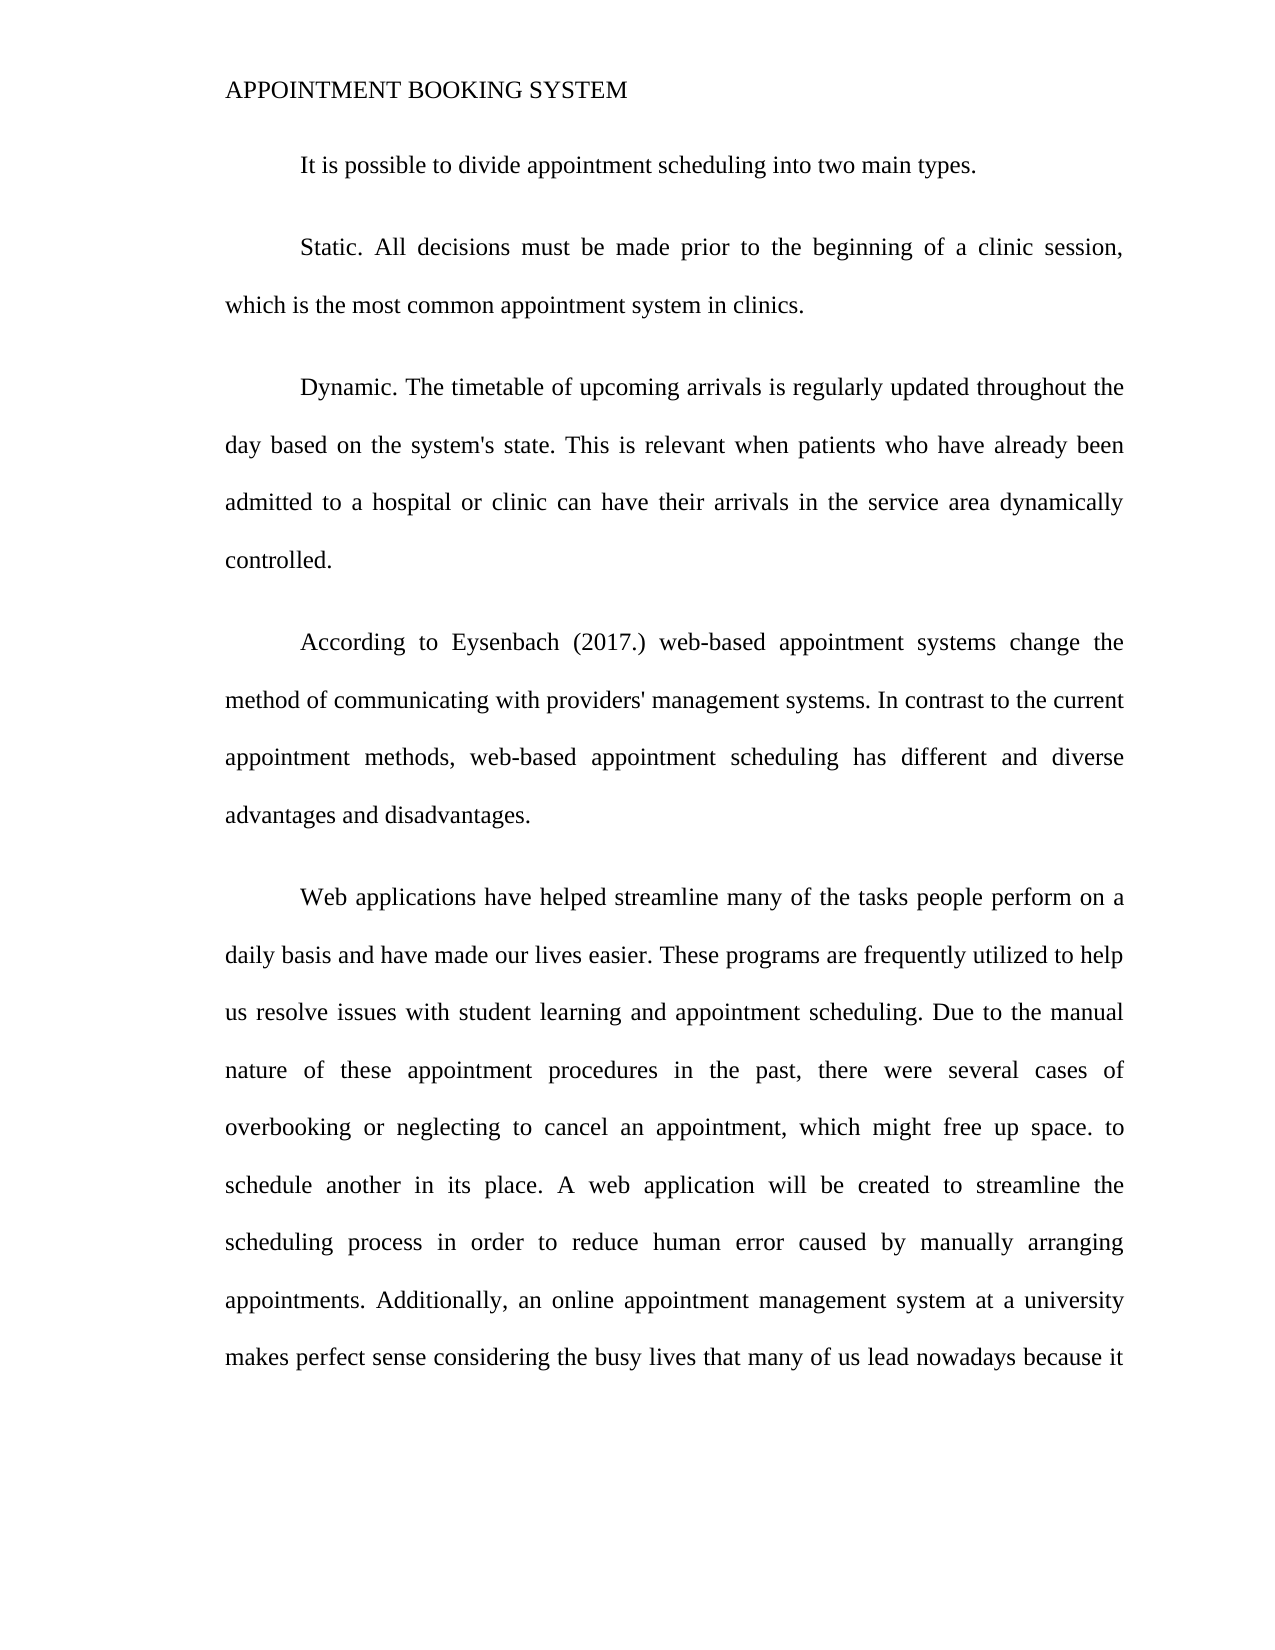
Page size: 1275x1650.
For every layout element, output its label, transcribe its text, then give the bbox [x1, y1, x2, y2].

text According to Eysenbach (2017.) web-based appointment systems change the method of communicating with providers' management systems. In contrast to the current appointment methods, web-based appointment scheduling has different and diverse advantages and disadvantages. [225, 627, 1125, 829]
text Static. All decisions must be made prior to the beginning of a clinic session, which is the most common appointment system in clinics. [225, 232, 1125, 319]
text Dynamic. The timetable of upcoming arrivals is regularly updated throughout the day based on the system's state. This is relevant when patients who have already been admitted to a hospital or clinic can have their arrivals in the service area dynamically controlled. [225, 372, 1125, 574]
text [225, 882, 1125, 1371]
text It is possible to divide appointment scheduling into two main types. [225, 150, 1125, 179]
